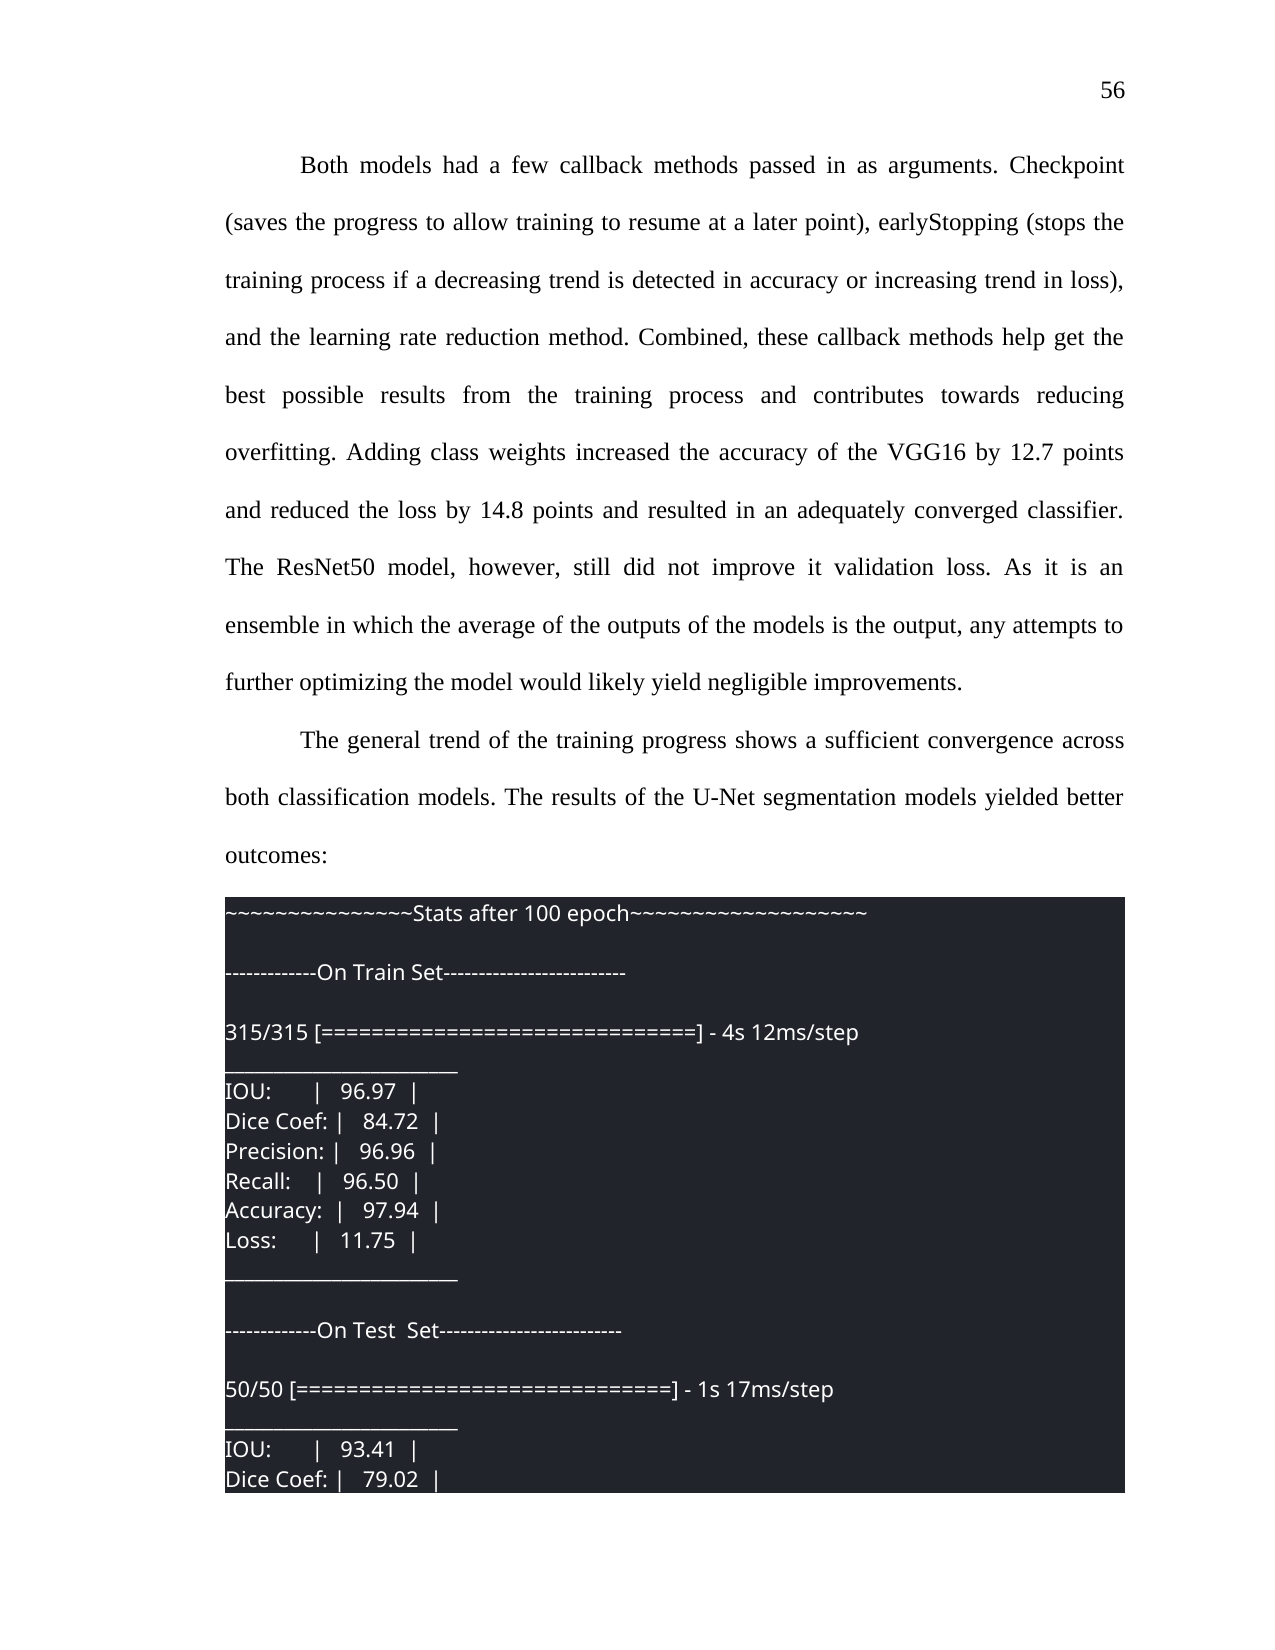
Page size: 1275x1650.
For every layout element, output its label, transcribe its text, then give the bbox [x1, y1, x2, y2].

text ________________________ [225, 1255, 1125, 1285]
text IOU: | 93.41 | [225, 1434, 1125, 1463]
text Precision: | 96.96 | [225, 1136, 1125, 1166]
subtitle Both models had a few callback methods passed in as arguments. Checkpoint (saves the progress to allow training to resume at a later point), earlyStopping (stops the training process if a decreasing trend is detected in accuracy or increasing trend in loss), and the learning rate reduction method. Combined, these callback methods help get the best possible results from the training process and contributes towards reducing overfitting. Adding class weights increased the accuracy of the VGG16 by 12.7 points and reduced the loss by 14.8 points and resulted in an adequately converged classifier. The ResNet50 model, however, still did not improve it validation loss. As it is an ensemble in which the average of the outputs of the models is the output, any attempts to further optimizing the model would likely yield negligible improvements. [225, 150, 1125, 696]
text Accuracy: | 97.94 | [225, 1195, 1125, 1225]
text ________________________ [225, 1046, 1125, 1076]
text ~~~~~~~~~~~~~~~Stats after 100 epoch~~~~~~~~~~~~~~~~~~~ [225, 897, 1125, 927]
text The general trend of the training progress shows a sufficient convergence across both classification models. The results of the U-Net segmentation models yielded better outcomes: [225, 725, 1125, 869]
text Recall: | 96.50 | [225, 1166, 1125, 1195]
text ________________________ [225, 1404, 1125, 1434]
text -------------On Train Set-------------------------- [225, 957, 1125, 987]
text Dice Coef: | 84.72 | [225, 1106, 1125, 1136]
text IOU: | 96.97 | [225, 1076, 1125, 1106]
text 315/315 [==============================] - 4s 12ms/step [225, 1017, 1125, 1046]
text -------------On Test Set-------------------------- [225, 1314, 1125, 1344]
text Loss: | 11.75 | [225, 1225, 1125, 1255]
text 50/50 [==============================] - 1s 17ms/step [225, 1374, 1125, 1404]
text Dice Coef: | 79.02 | [225, 1463, 1125, 1493]
